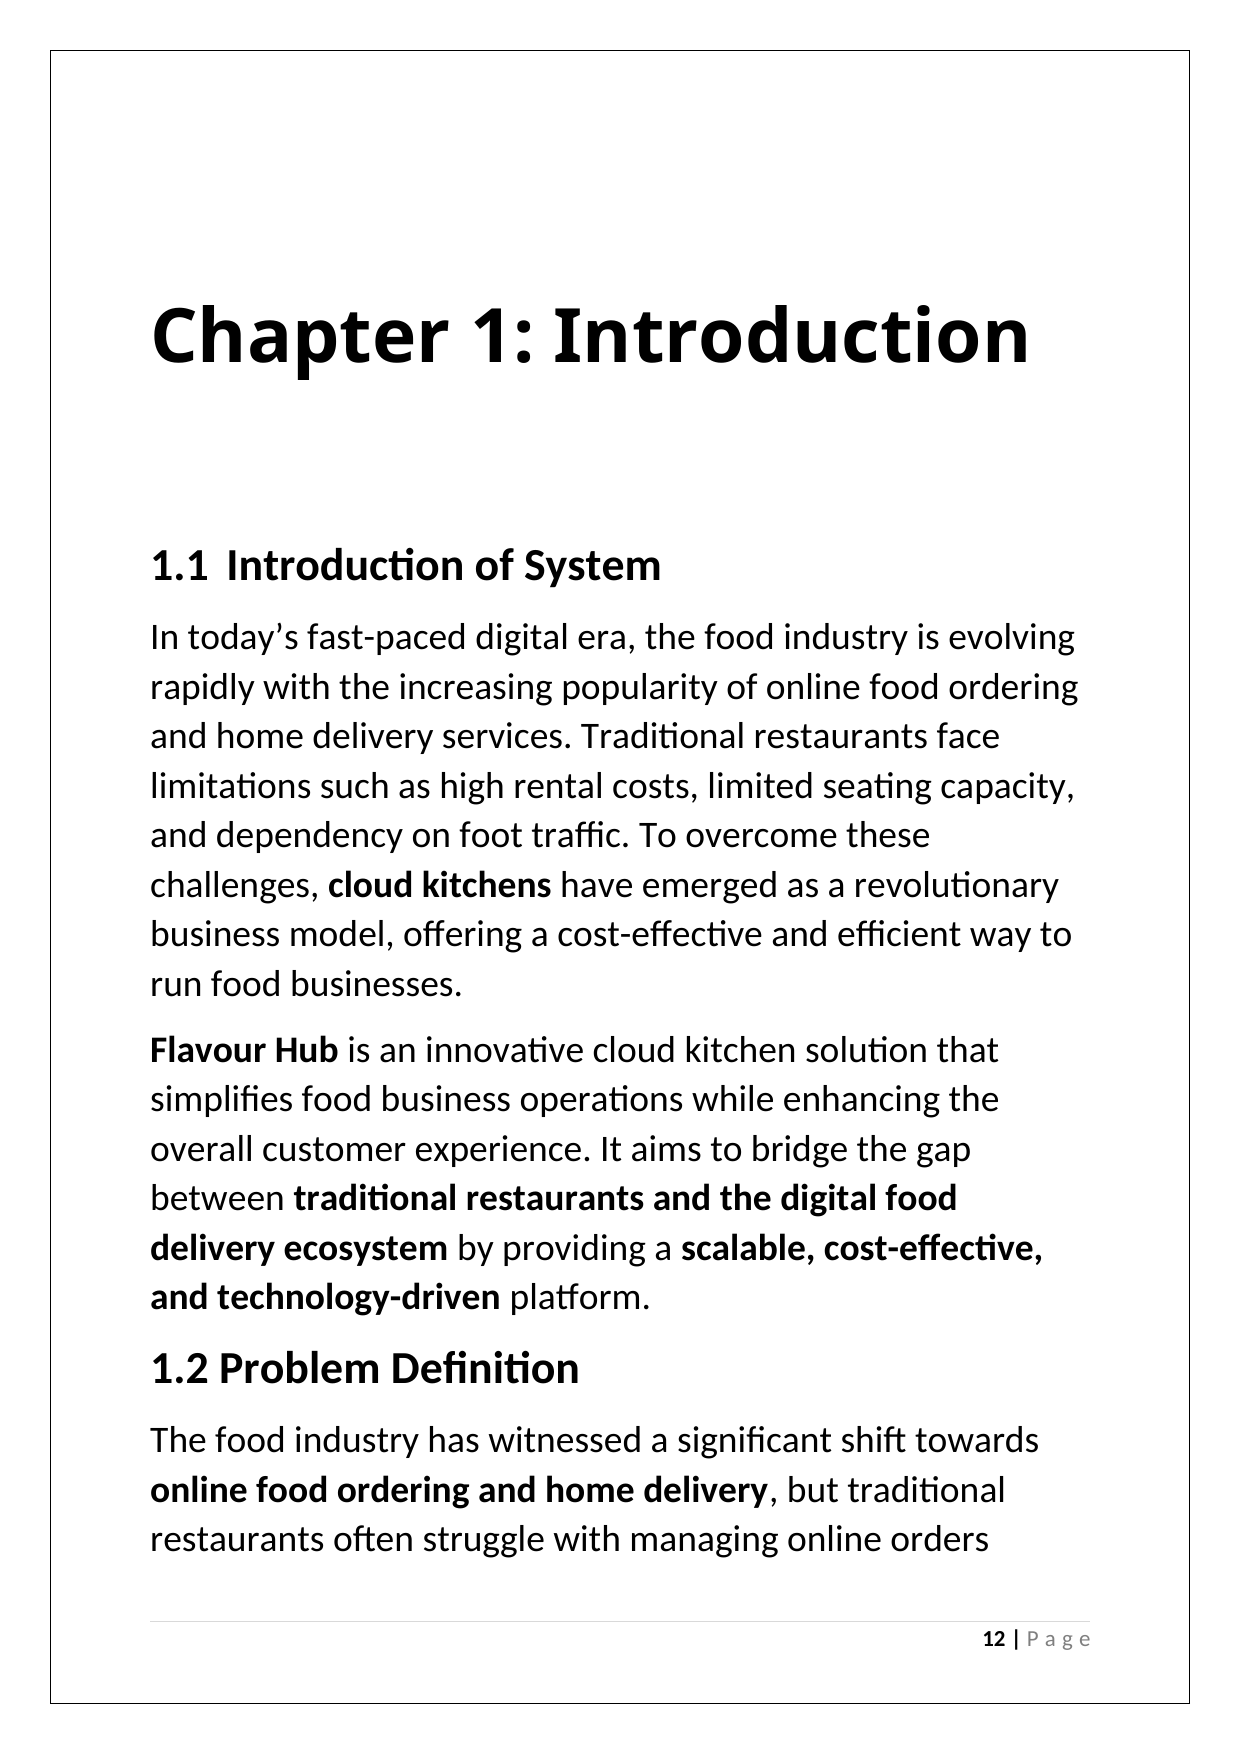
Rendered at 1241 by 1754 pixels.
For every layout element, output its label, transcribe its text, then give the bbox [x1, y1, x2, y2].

list Introduction of System [150, 536, 1090, 592]
text 1.2 Problem Definition [150, 1339, 1090, 1395]
text Flavour Hub is an innovative cloud kitchen solution that simplifies food business operations while enhancing the overall customer experience. It aims to bridge the gap between traditional restaurants and the digital food delivery ecosystem by providing a scalable, cost-effective, and technology-driven platform. [150, 1026, 1090, 1319]
text In today’s fast-paced digital era, the food industry is evolving rapidly with the increasing popularity of online food ordering and home delivery services. Traditional restaurants face limitations such as high rental costs, limited seating capacity, and dependency on foot traffic. To overcome these challenges, cloud kitchens have emerged as a revolutionary business model, offering a cost-effective and efficient way to run food businesses. [150, 613, 1090, 1005]
text Chapter 1: Introduction [150, 282, 1090, 384]
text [150, 1416, 1090, 1561]
